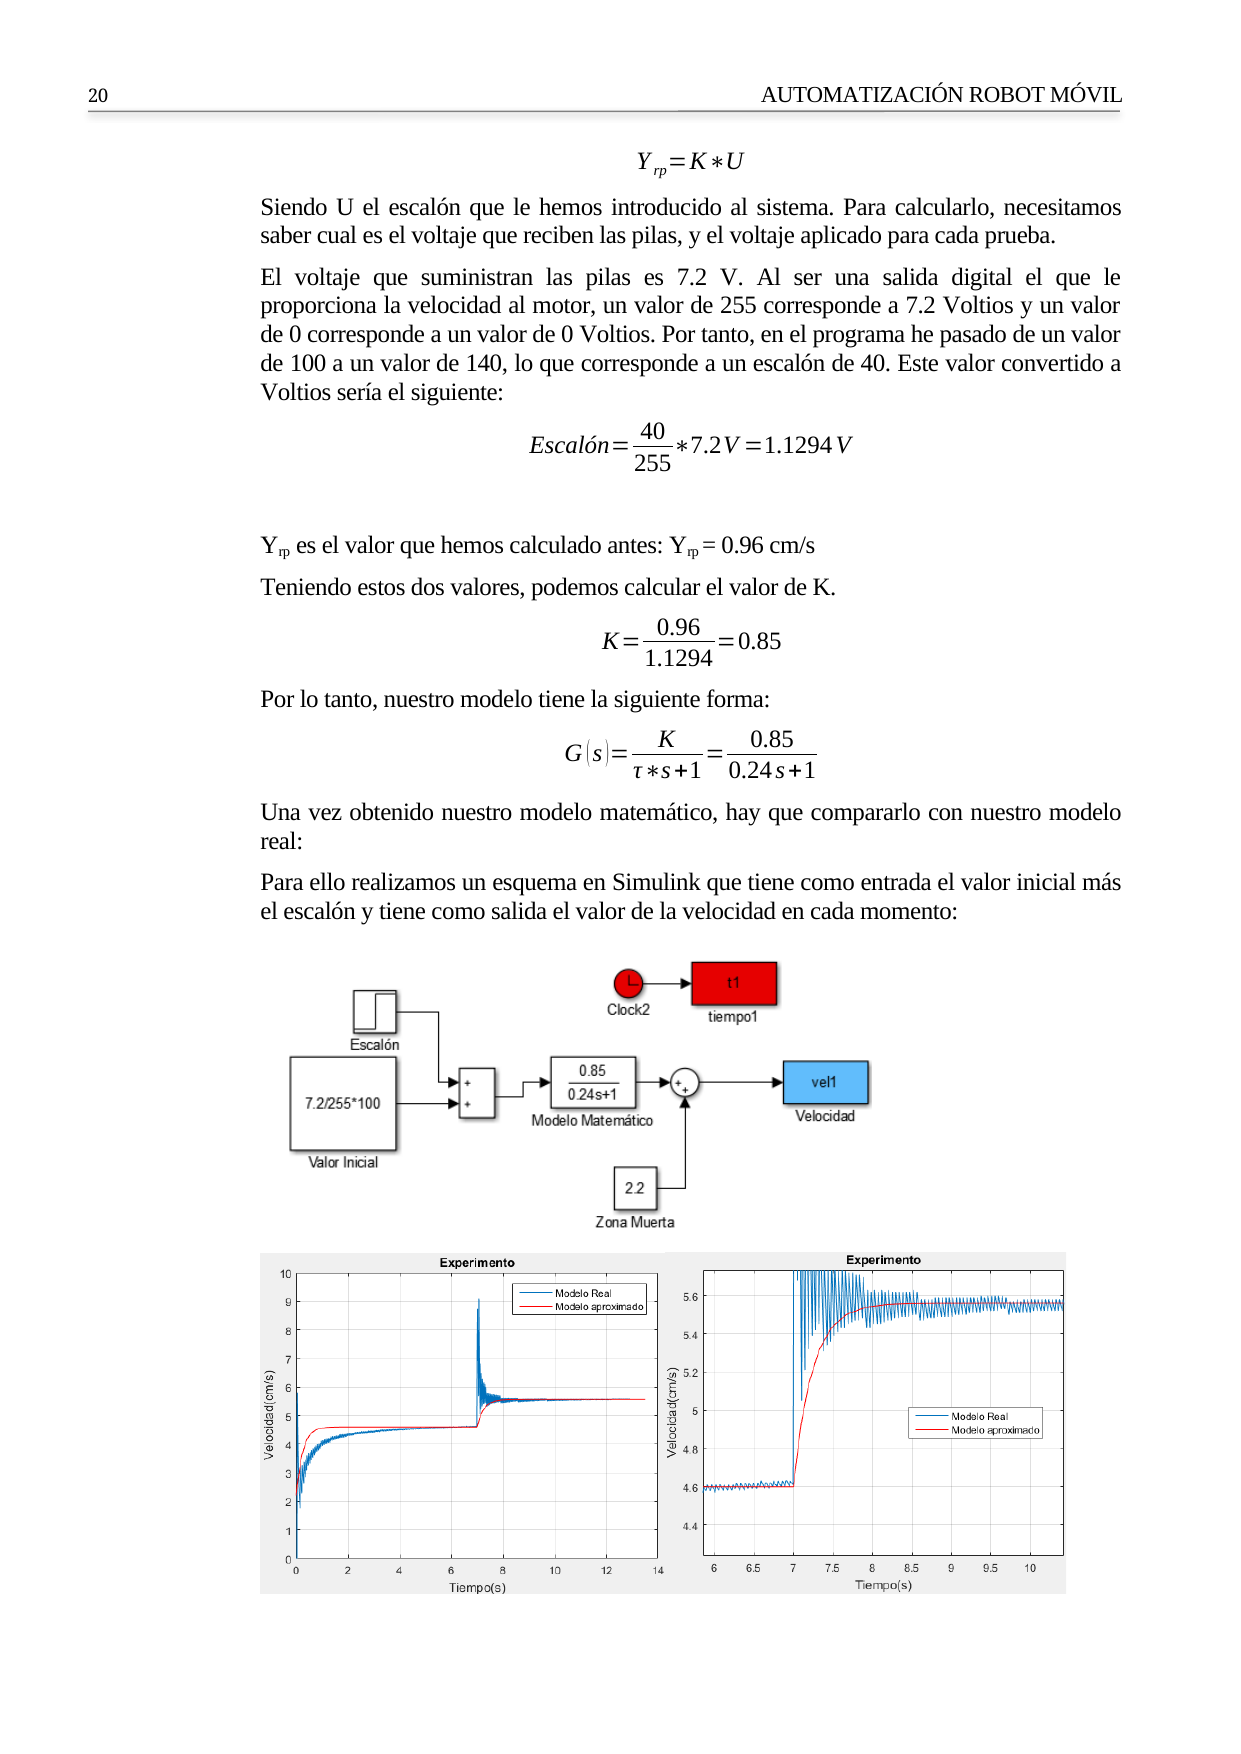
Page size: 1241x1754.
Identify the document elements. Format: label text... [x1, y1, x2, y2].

list Una vez obtenido nuestro modelo matemático, hay que compararlo con nuestro modelo real: [260, 797, 1122, 855]
list Yrp es el valor que hemos calculado antes: Yrp = 0.96 cm/s [260, 531, 1122, 559]
picture [260, 1252, 1067, 1594]
list Para ello realizamos un esquema en Simulink que tiene como entrada el valor inicial más el escalón y tiene como salida el valor de la velocidad en cada momento: [260, 867, 1122, 925]
list El voltaje que suministran las pilas es 7.2 V. Al ser una salida digital el que le proporciona la velocidad al motor, un valor de 255 corresponde a 7.2 Voltios y un valor de 0 corresponde a un valor de 0 Voltios. Por tanto, en el programa he pasado de un valor de 100 a un valor de 140, lo que corresponde a un escalón de 40. Este valor convertido a Voltios sería el siguiente: [260, 262, 1122, 405]
picture [260, 937, 872, 1241]
list Teniendo estos dos valores, podemos calcular el valor de K. [260, 572, 1122, 601]
list Por lo tanto, nuestro modelo tiene la siguiente forma: [260, 684, 1122, 713]
list Siendo U el escalón que le hemos introducido al sistema. Para calcularlo, necesitamos saber cual es el voltaje que reciben las pilas, y el voltaje aplicado para cada prueba. [260, 192, 1122, 249]
